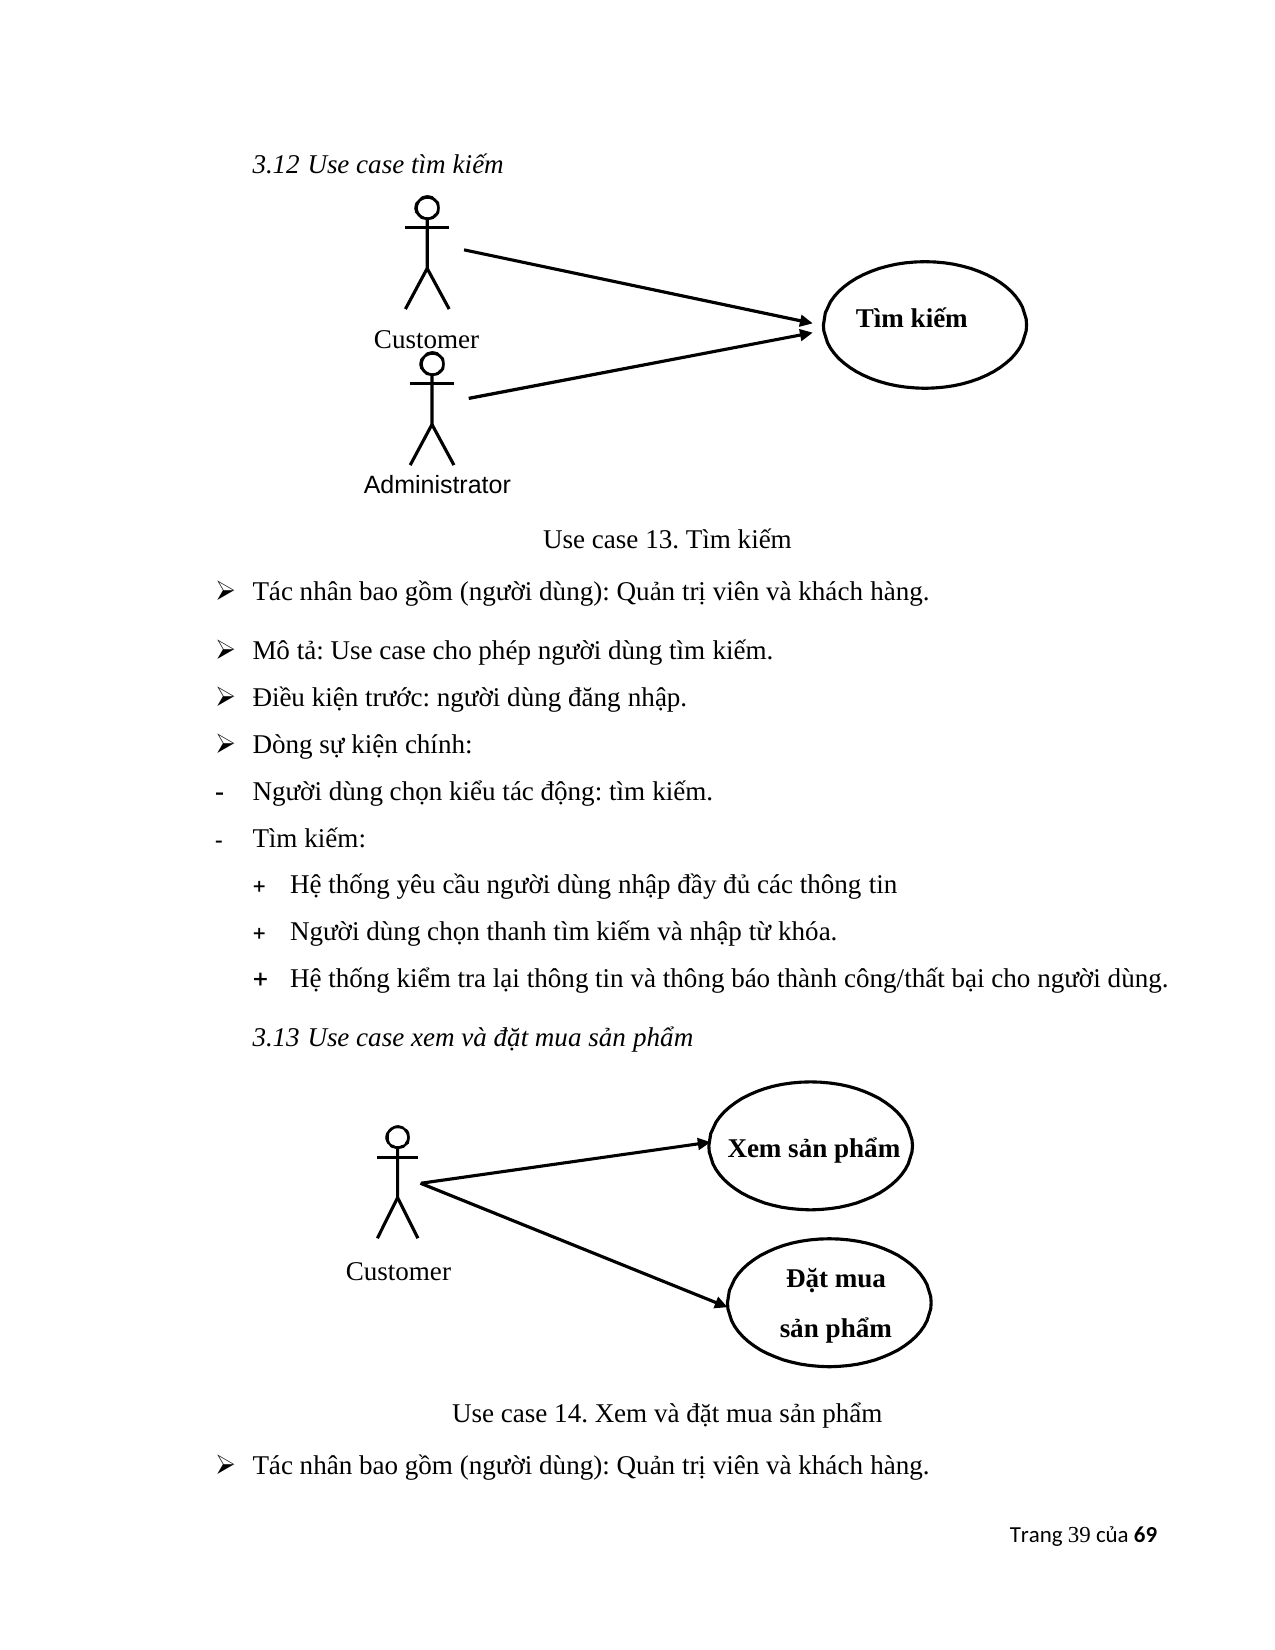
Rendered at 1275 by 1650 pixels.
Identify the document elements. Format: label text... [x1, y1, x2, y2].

text Use case 14. Xem và đặt mua sản phẩm [326, 1397, 1008, 1429]
picture [385, 1125, 410, 1149]
text Use case 13. Tìm kiếm [326, 523, 1008, 554]
list Người dùng chọn kiểu tác động: tìm kiếm. [215, 775, 1185, 806]
text Customer [374, 204, 1185, 354]
picture [414, 195, 440, 220]
list Dòng sự kiện chính: [215, 728, 1185, 759]
list Hệ thống kiểm tra lại thông tin và thông báo thành công/thất bại cho người dùng. [252, 962, 1185, 993]
list Điều kiện trước: người dùng đăng nhập. [215, 681, 1185, 713]
text Administrator [363, 471, 1185, 499]
list Người dùng chọn thanh tìm kiếm và nhập từ khóa. [252, 915, 1185, 946]
list Tìm kiếm: [215, 822, 1185, 853]
list Tác nhân bao gồm (người dùng): Quản trị viên và khách hàng. [215, 575, 1185, 606]
picture [419, 351, 445, 376]
list Use case xem và đặt mua sản phẩm [252, 1021, 1185, 1052]
list Use case tìm kiếm [252, 148, 1185, 179]
list Tác nhân bao gồm (người dùng): Quản trị viên và khách hàng. [215, 1449, 1185, 1481]
list Mô tả: Use case cho phép người dùng tìm kiếm. [215, 634, 1185, 666]
list Hệ thống yêu cầu người dùng nhập đầy đủ các thông tin [252, 868, 1185, 899]
